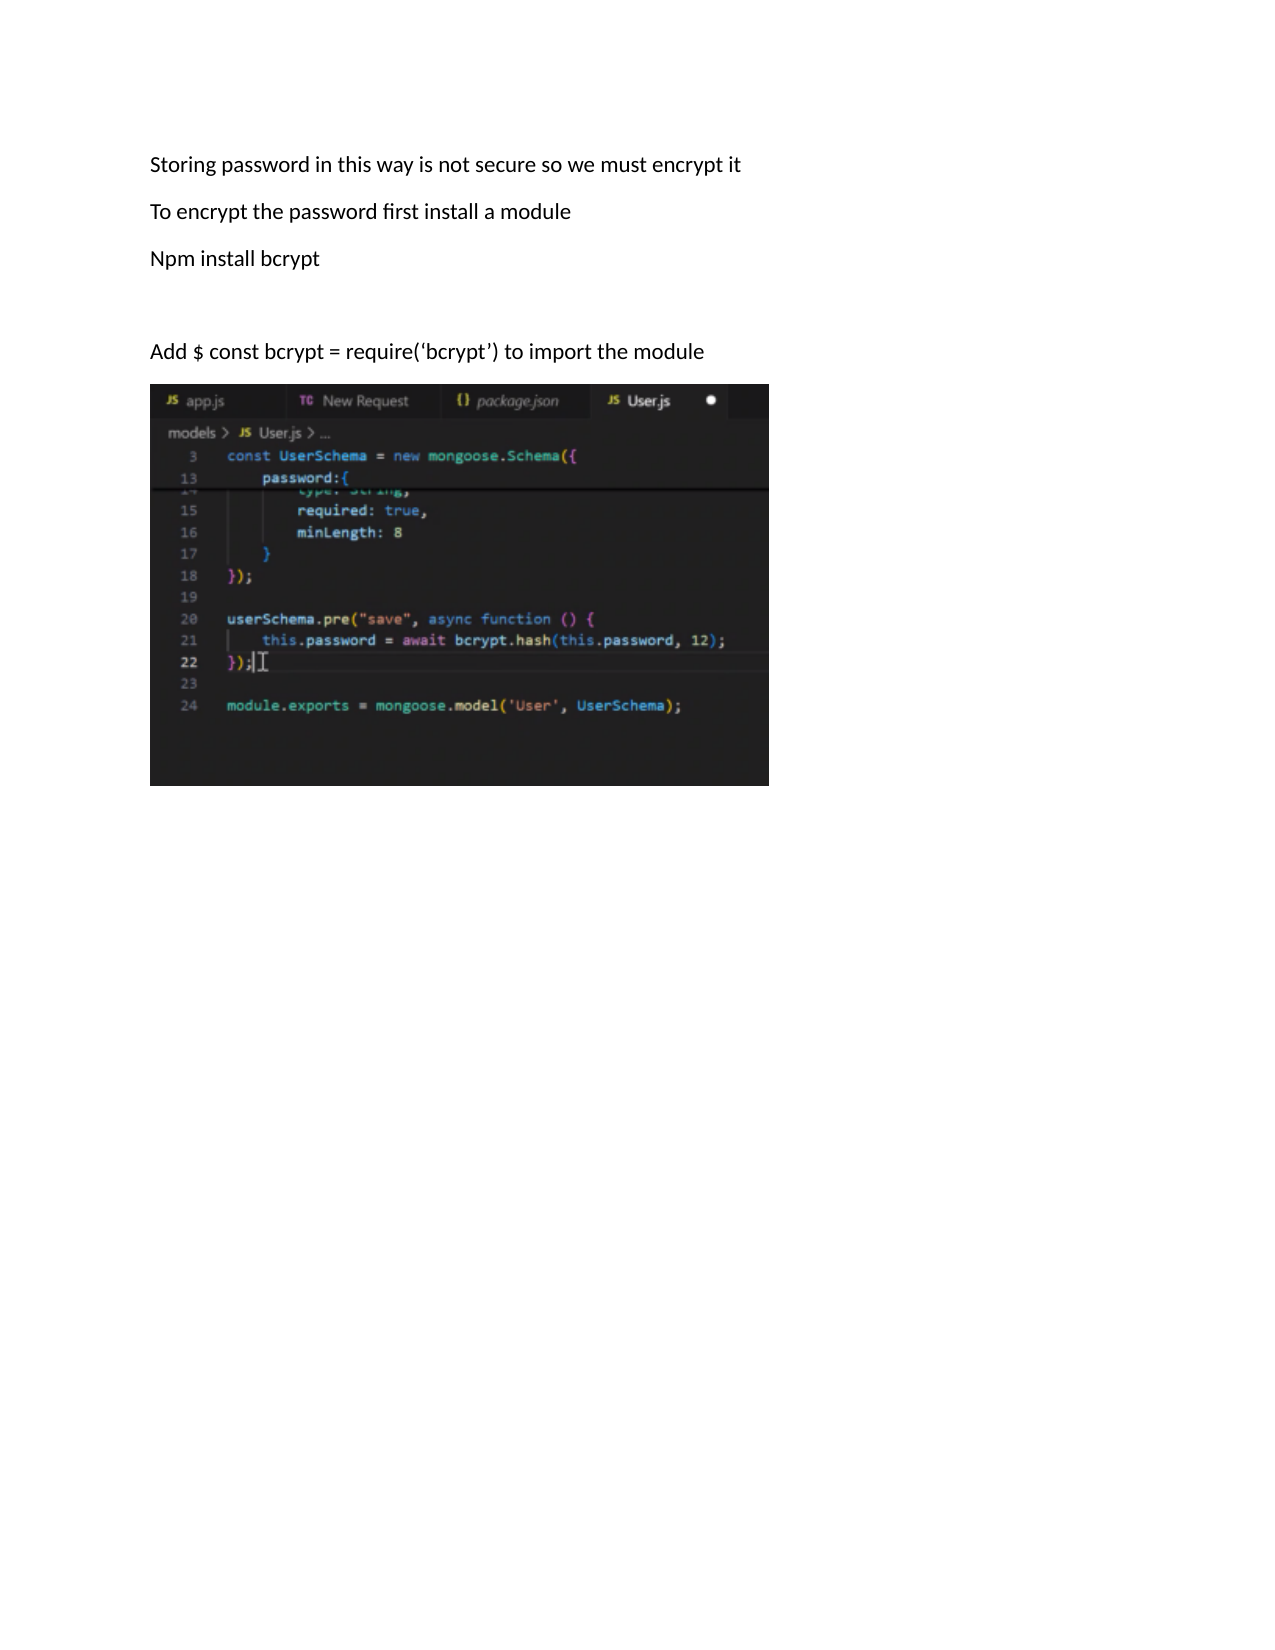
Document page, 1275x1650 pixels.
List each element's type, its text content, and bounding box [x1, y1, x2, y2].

text Add $ const bcrypt = require(‘bcrypt’) to import the module [150, 337, 1125, 366]
text Storing password in this way is not secure so we must encrypt it [150, 150, 1125, 178]
picture [150, 384, 769, 786]
text Npm install bcrypt [150, 244, 1125, 272]
text To encrypt the password first install a module [150, 197, 1125, 225]
